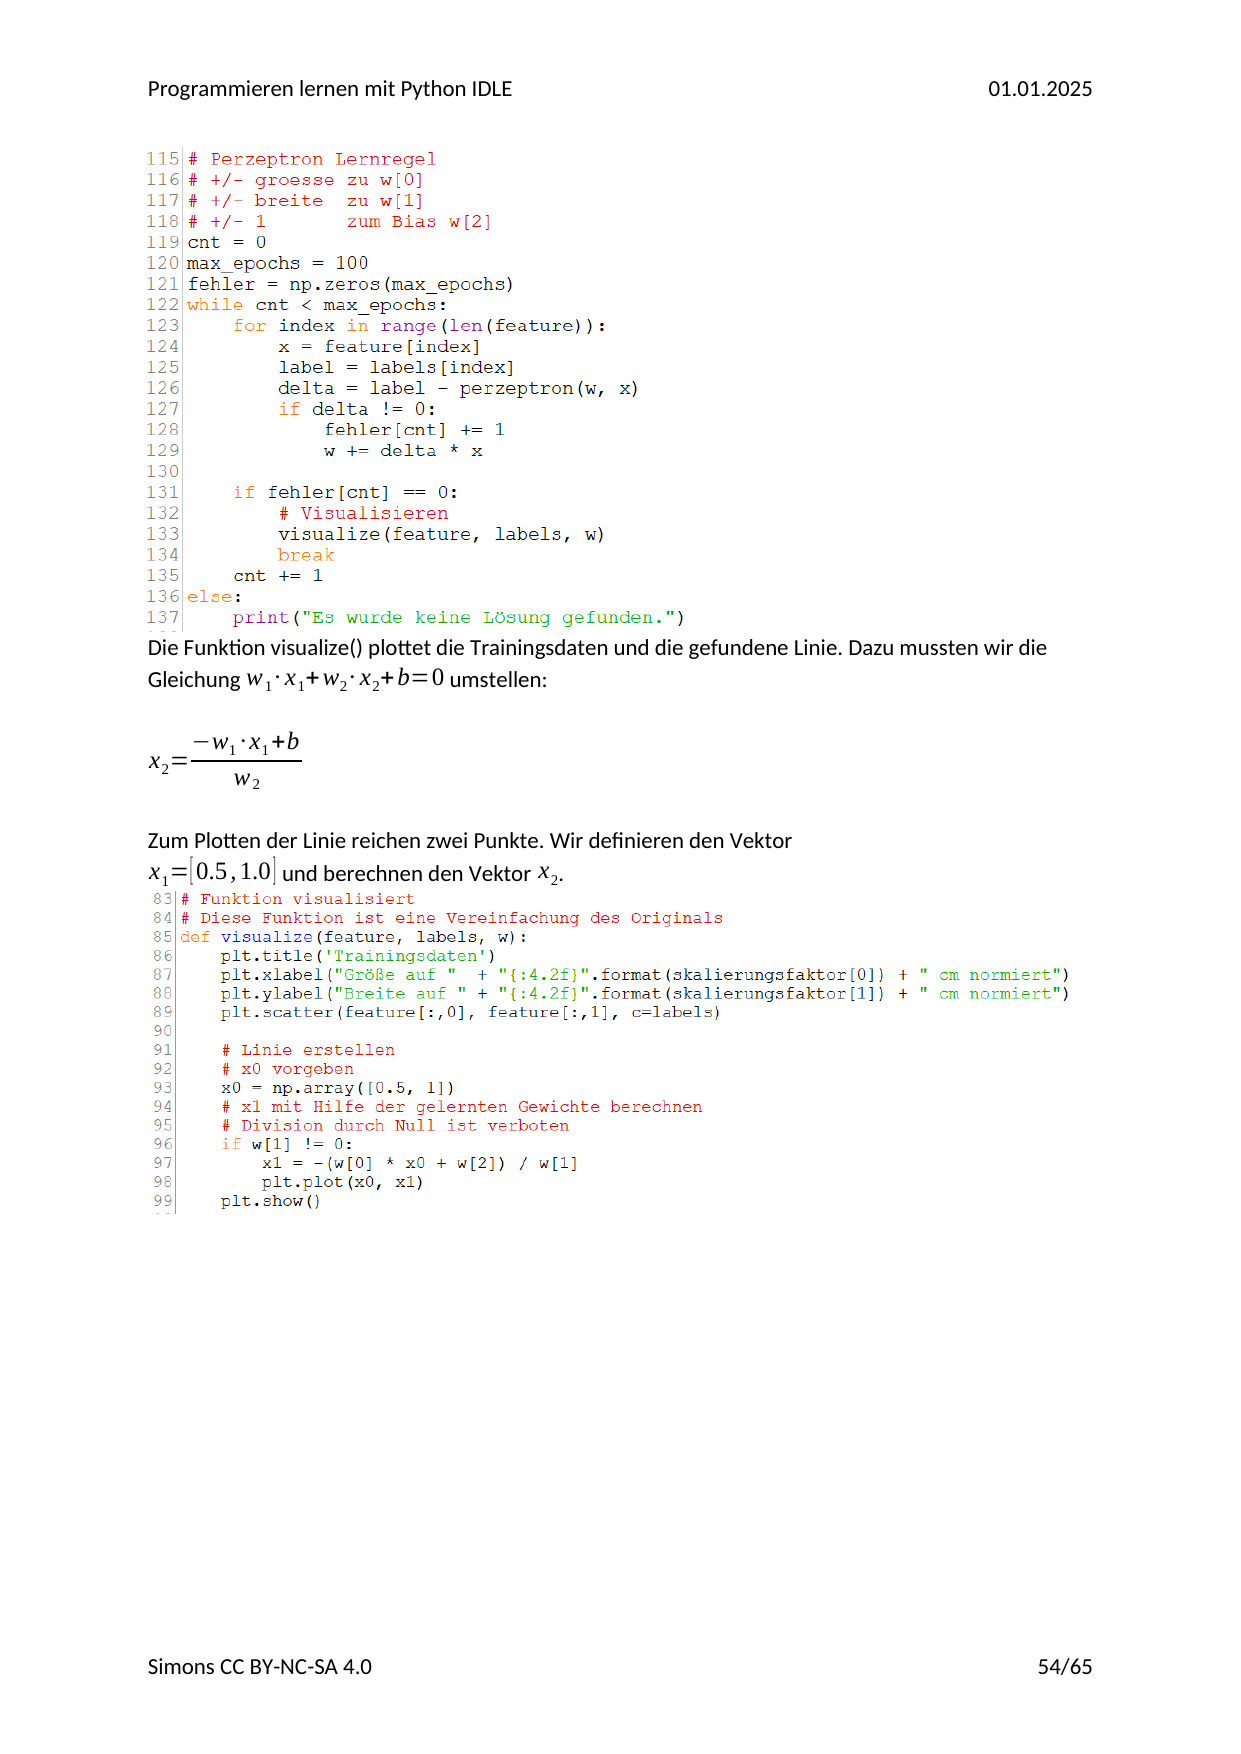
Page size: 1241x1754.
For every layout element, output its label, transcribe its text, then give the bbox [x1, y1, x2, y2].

text Die Funktion visualize() plottet die Trainingsdaten und die gefundene Linie. Dazu mussten wir die [148, 633, 1092, 662]
text Gleichung umstellen: [148, 664, 1092, 695]
picture [147, 147, 702, 632]
text Zum Plotten der Linie reichen zwei Punkte. Wir definieren den Vektor [148, 826, 1092, 854]
picture [147, 891, 1093, 1214]
text und berechnen den Vektor . [148, 856, 1092, 889]
